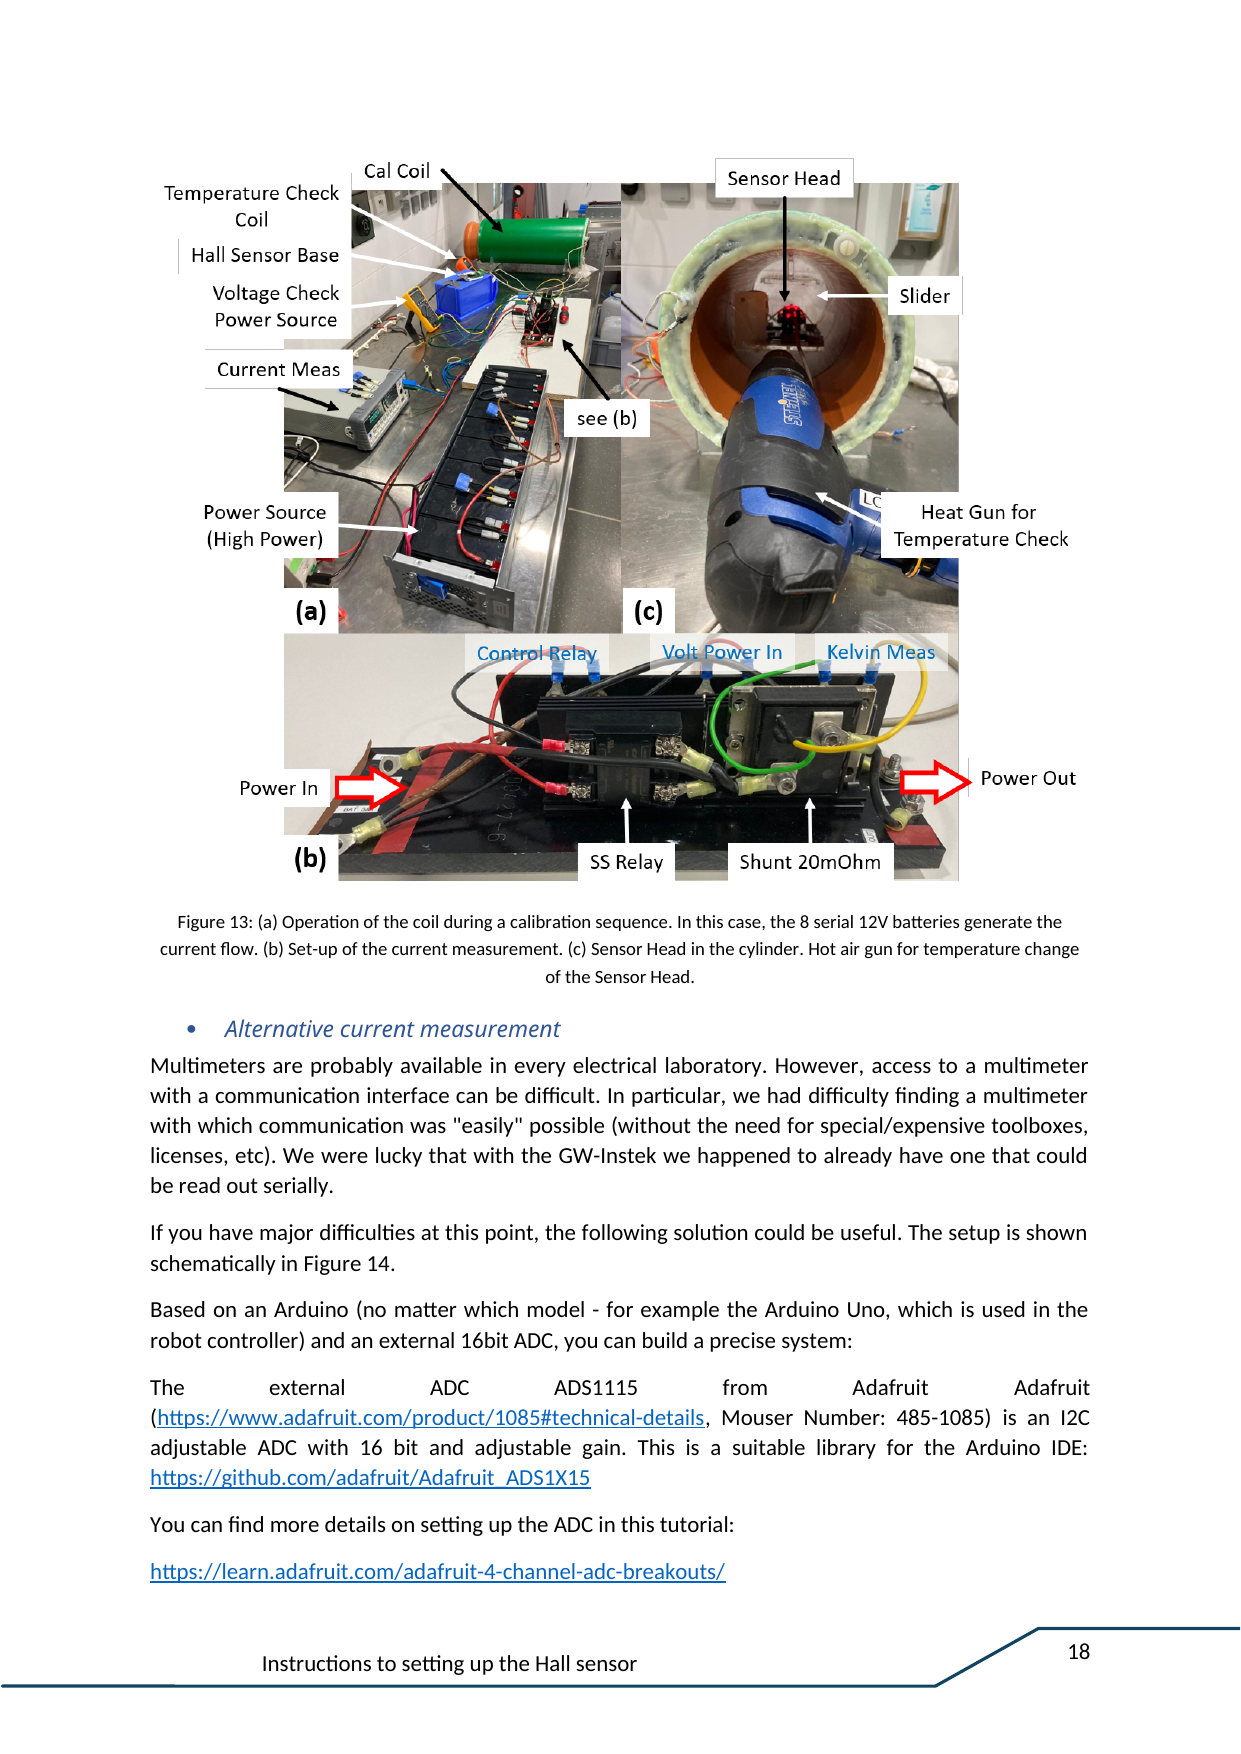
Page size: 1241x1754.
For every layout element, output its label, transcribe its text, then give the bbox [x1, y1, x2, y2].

text Figure 13: (a) Operation of the coil during a calibration sequence. In this case, the 8 serial 12V batteries generate the current flow. (b) Set-up of the current measurement. (c) Sensor Head in the cylinder. Hot air gun for temperature change of the Sensor Head. [150, 910, 1090, 988]
text Multimeters are probably available in every electrical laboratory. However, access to a multimeter with a communication interface can be difficult. In particular, we had difficulty finding a multimeter with which communication was "easily" possible (without the need for special/expensive toolboxes, licenses, etc). We were lucky that with the GW-Instek we happened to already have one that could be read out serially. [150, 1051, 1090, 1200]
picture [150, 150, 1090, 892]
subtitle Alternative current measurement [187, 1013, 1090, 1044]
text https://learn.adafruit.com/adafruit-4-channel-adc-breakouts/ [150, 1557, 1090, 1585]
text The external ADC ADS1115 from Adafruit Adafruit (https://www.adafruit.com/product/1085#technical-details, Mouser Number: 485-1085) is an I2C adjustable ADC with 16 bit and adjustable gain. This is a suitable library for the Arduino IDE: https://github.com/adafruit/Adafruit_ADS1X15 [150, 1373, 1090, 1491]
text If you have major difficulties at this point, the following solution could be useful. The setup is shown schematically in Figure 14. [150, 1218, 1090, 1277]
text You can find more details on setting up the ADC in this tutorial: [150, 1510, 1090, 1538]
text Based on an Arduino (no matter which model - for example the Arduino Uno, which is used in the robot controller) and an external 16bit ADC, you can build a precise system: [150, 1296, 1090, 1354]
